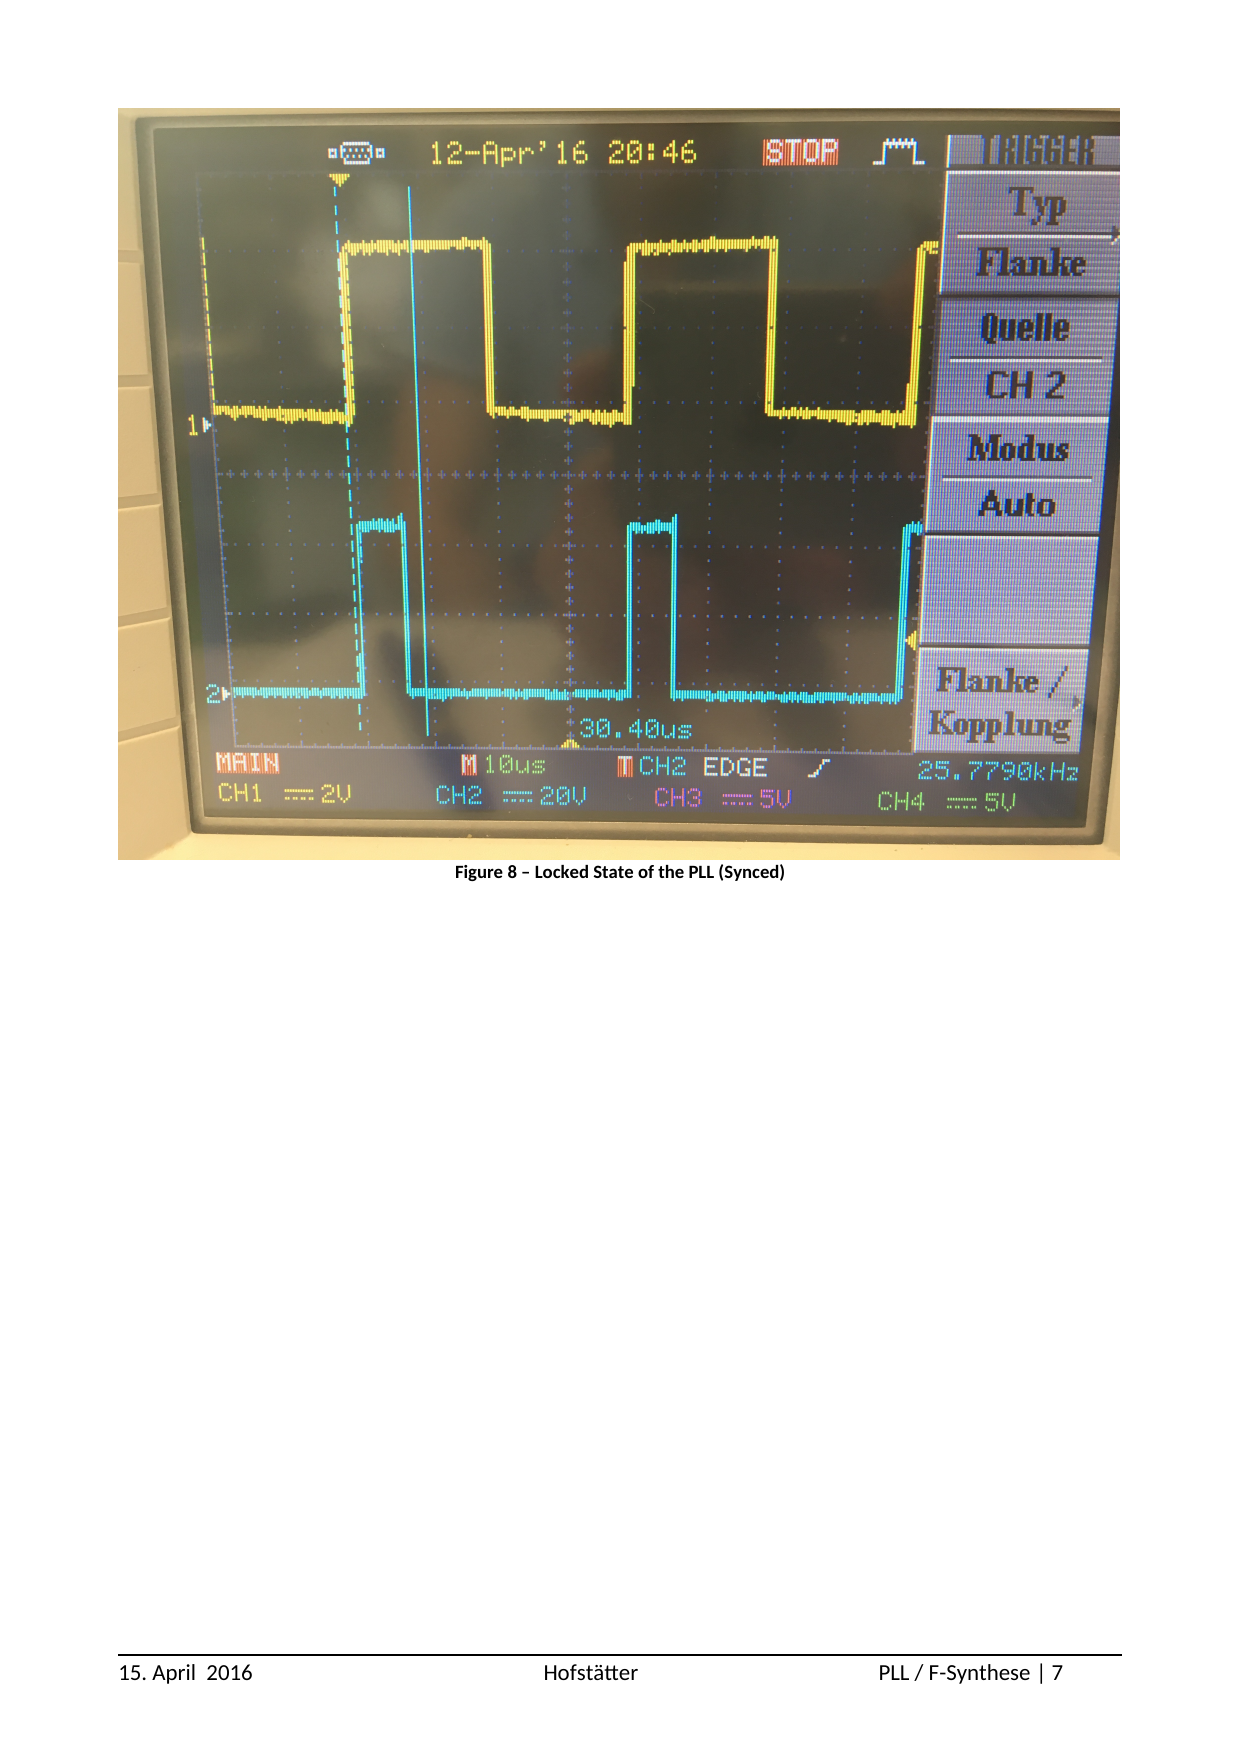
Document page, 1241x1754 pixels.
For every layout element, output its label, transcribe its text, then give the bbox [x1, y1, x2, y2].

text Figure 8 – Locked State of the PLL (Synced) [118, 860, 1122, 883]
picture [118, 108, 1120, 860]
